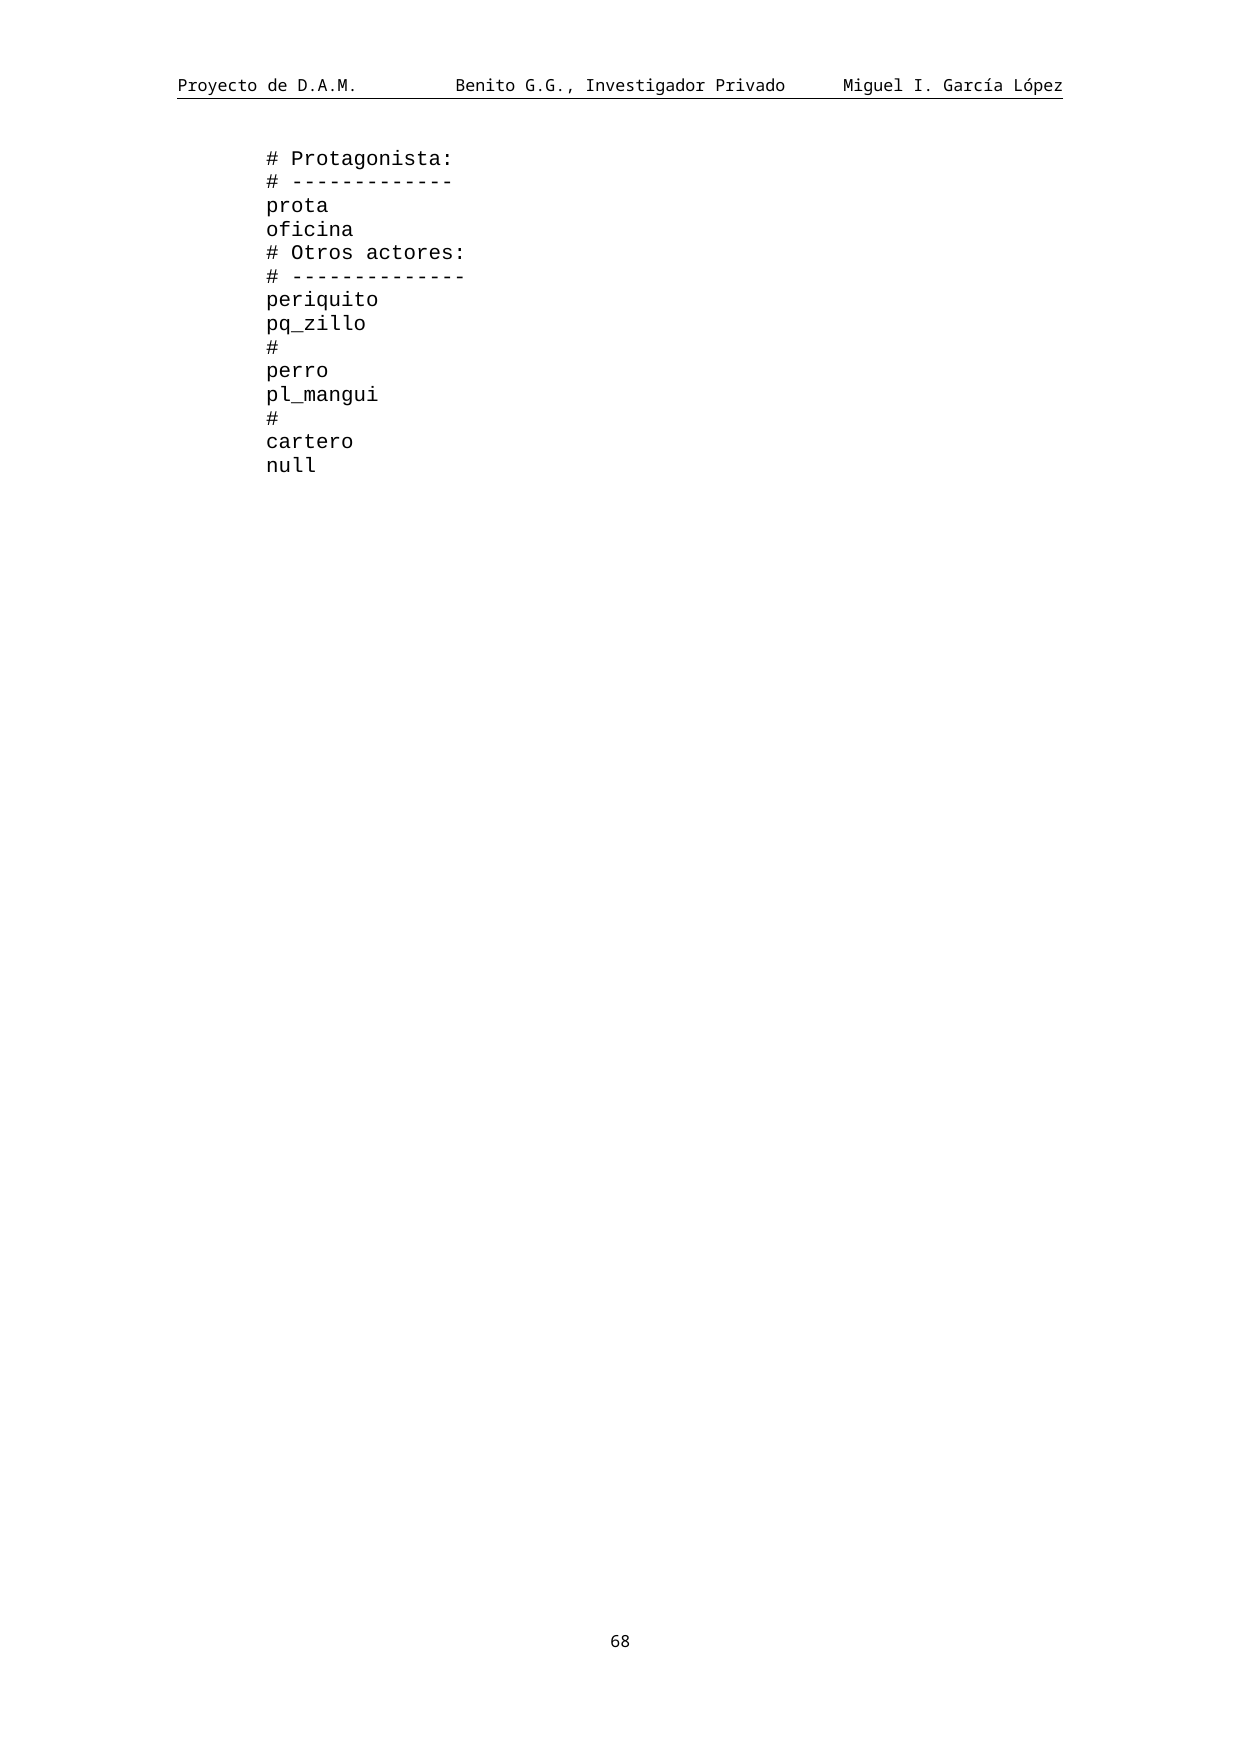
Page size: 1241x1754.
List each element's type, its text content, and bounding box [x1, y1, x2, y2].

text oficina [266, 218, 1063, 242]
text # Protagonista: [266, 148, 1063, 171]
text periquito [266, 289, 1063, 313]
text # Otros actores: [266, 242, 1063, 266]
text # [266, 408, 1063, 431]
text # ------------- [266, 171, 1063, 195]
text cartero [266, 431, 1063, 455]
text # -------------- [266, 266, 1063, 289]
text pl_mangui [266, 384, 1063, 408]
text prota [266, 195, 1063, 218]
text # [266, 337, 1063, 360]
text null [266, 455, 1063, 479]
text pq_zillo [266, 313, 1063, 337]
text perro [266, 360, 1063, 384]
